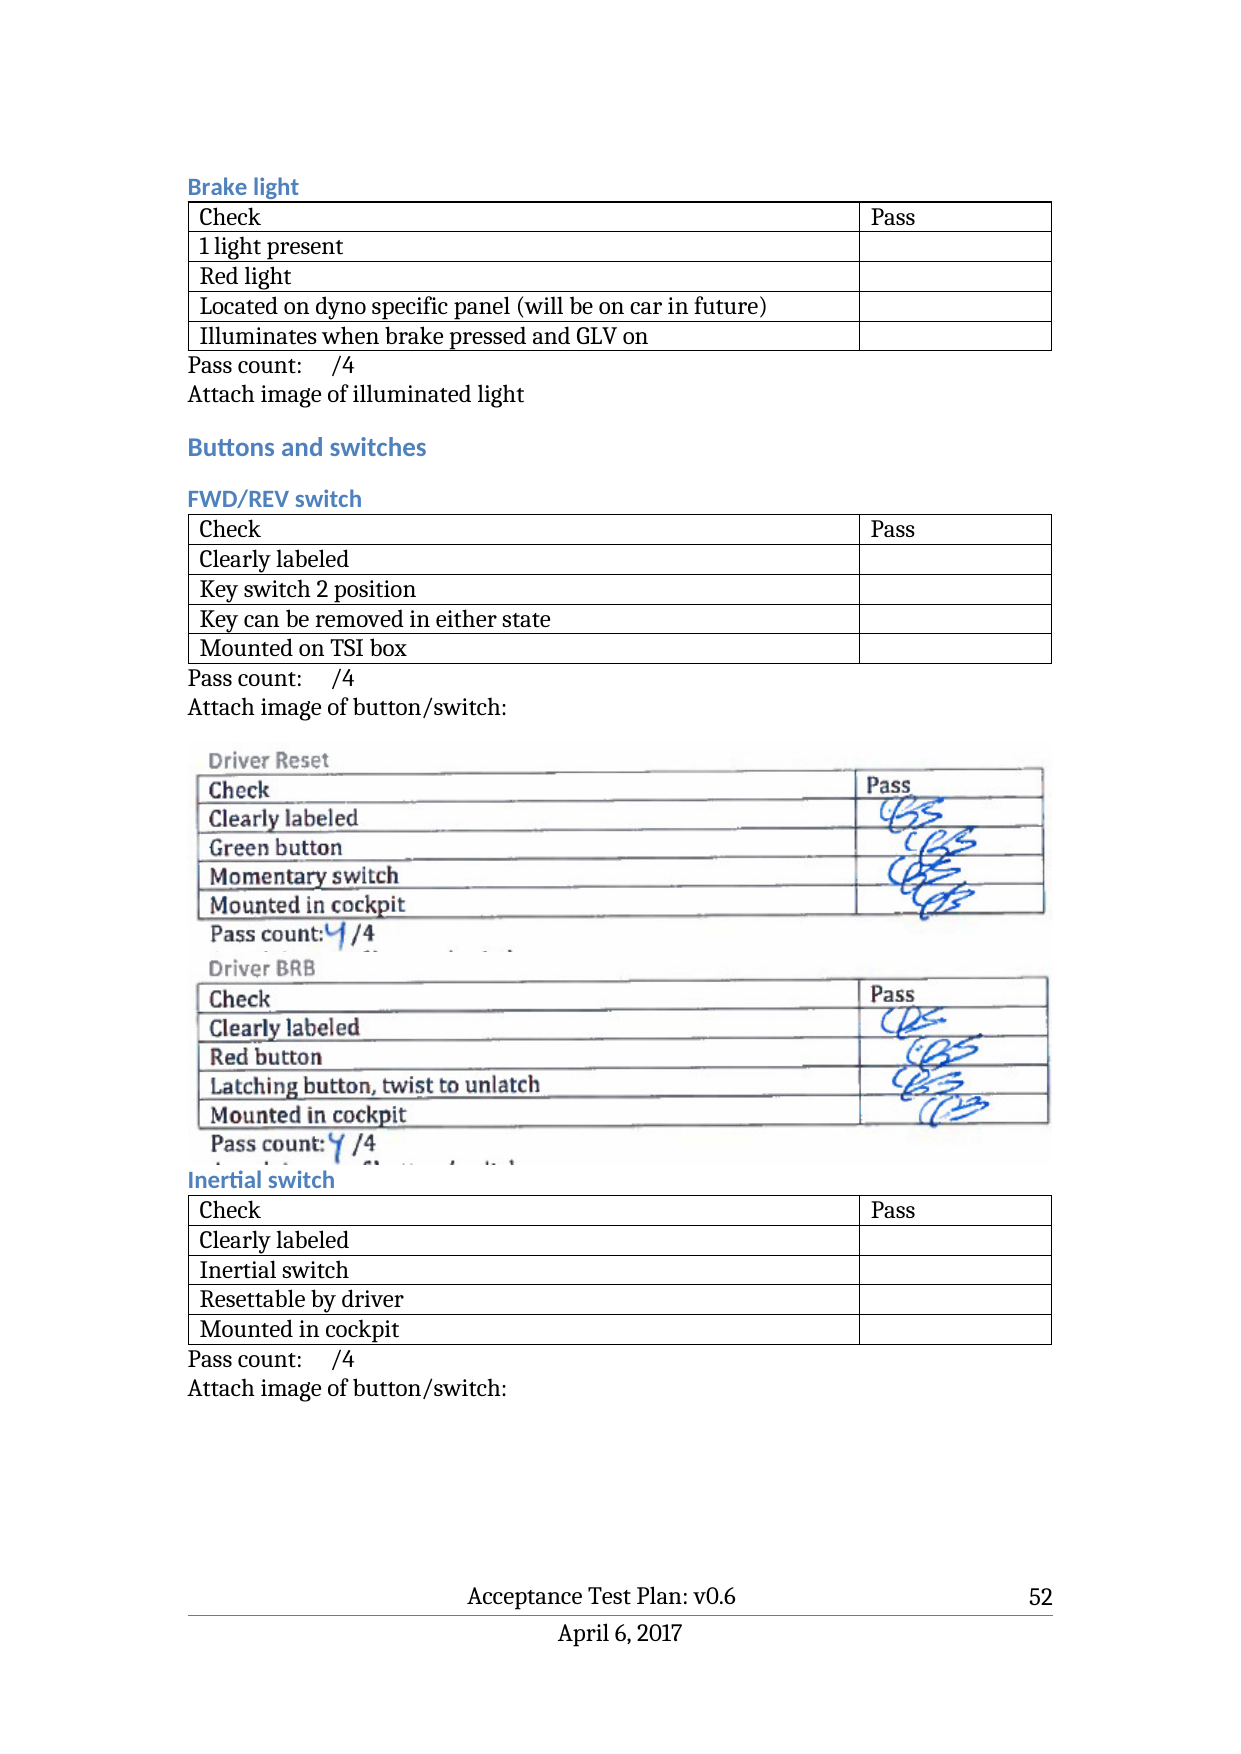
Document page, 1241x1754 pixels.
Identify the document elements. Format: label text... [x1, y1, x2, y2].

table_cell [860, 262, 1051, 291]
table_cell [860, 1285, 1051, 1314]
table_cell Clearly labeled [189, 545, 859, 574]
text Pass count: /4 [187, 351, 1053, 380]
text Attach image of illuminated light [187, 380, 1053, 409]
table_cell Clearly labeled [189, 1226, 859, 1254]
table_cell Key switch 2 position [189, 575, 859, 603]
table_cell [860, 292, 1051, 321]
table_cell Illuminates when brake pressed and GLV on [189, 322, 859, 350]
table_cell [860, 1256, 1051, 1284]
table_header Pass [860, 515, 1051, 544]
table_cell 1 light present [189, 232, 859, 261]
text Attach image of button/switch: [187, 1374, 1053, 1402]
picture [187, 742, 1053, 1165]
table_cell Key can be removed in either state [189, 605, 859, 633]
table_cell [860, 1226, 1051, 1254]
table_cell [860, 605, 1051, 633]
table_cell Inertial switch [189, 1256, 859, 1284]
table_cell [860, 545, 1051, 574]
text Attach image of button/switch: [187, 693, 1053, 722]
table_cell [860, 575, 1051, 603]
table_cell [860, 322, 1051, 350]
table_cell Resettable by driver [189, 1285, 859, 1314]
table_cell Mounted on TSI box [189, 634, 859, 663]
table_header Check [189, 515, 859, 544]
table_cell Mounted in cockpit [189, 1315, 859, 1344]
table_cell Red light [189, 262, 859, 291]
subtitle FWD/REV switch [187, 483, 1053, 514]
subtitle Brake light [187, 171, 1053, 201]
table_cell [860, 634, 1051, 663]
table_header Pass [860, 1196, 1051, 1225]
table_header Check [189, 1196, 859, 1225]
subtitle Buttons and switches [187, 430, 1053, 463]
table_header Check [189, 203, 859, 231]
table_header Pass [860, 203, 1051, 231]
text Pass count: /4 [187, 664, 1053, 693]
text Pass count: /4 [187, 1345, 1053, 1374]
table_cell [860, 232, 1051, 261]
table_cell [189, 292, 859, 321]
subtitle Inertial switch [187, 1165, 1053, 1195]
table_cell [860, 1315, 1051, 1344]
